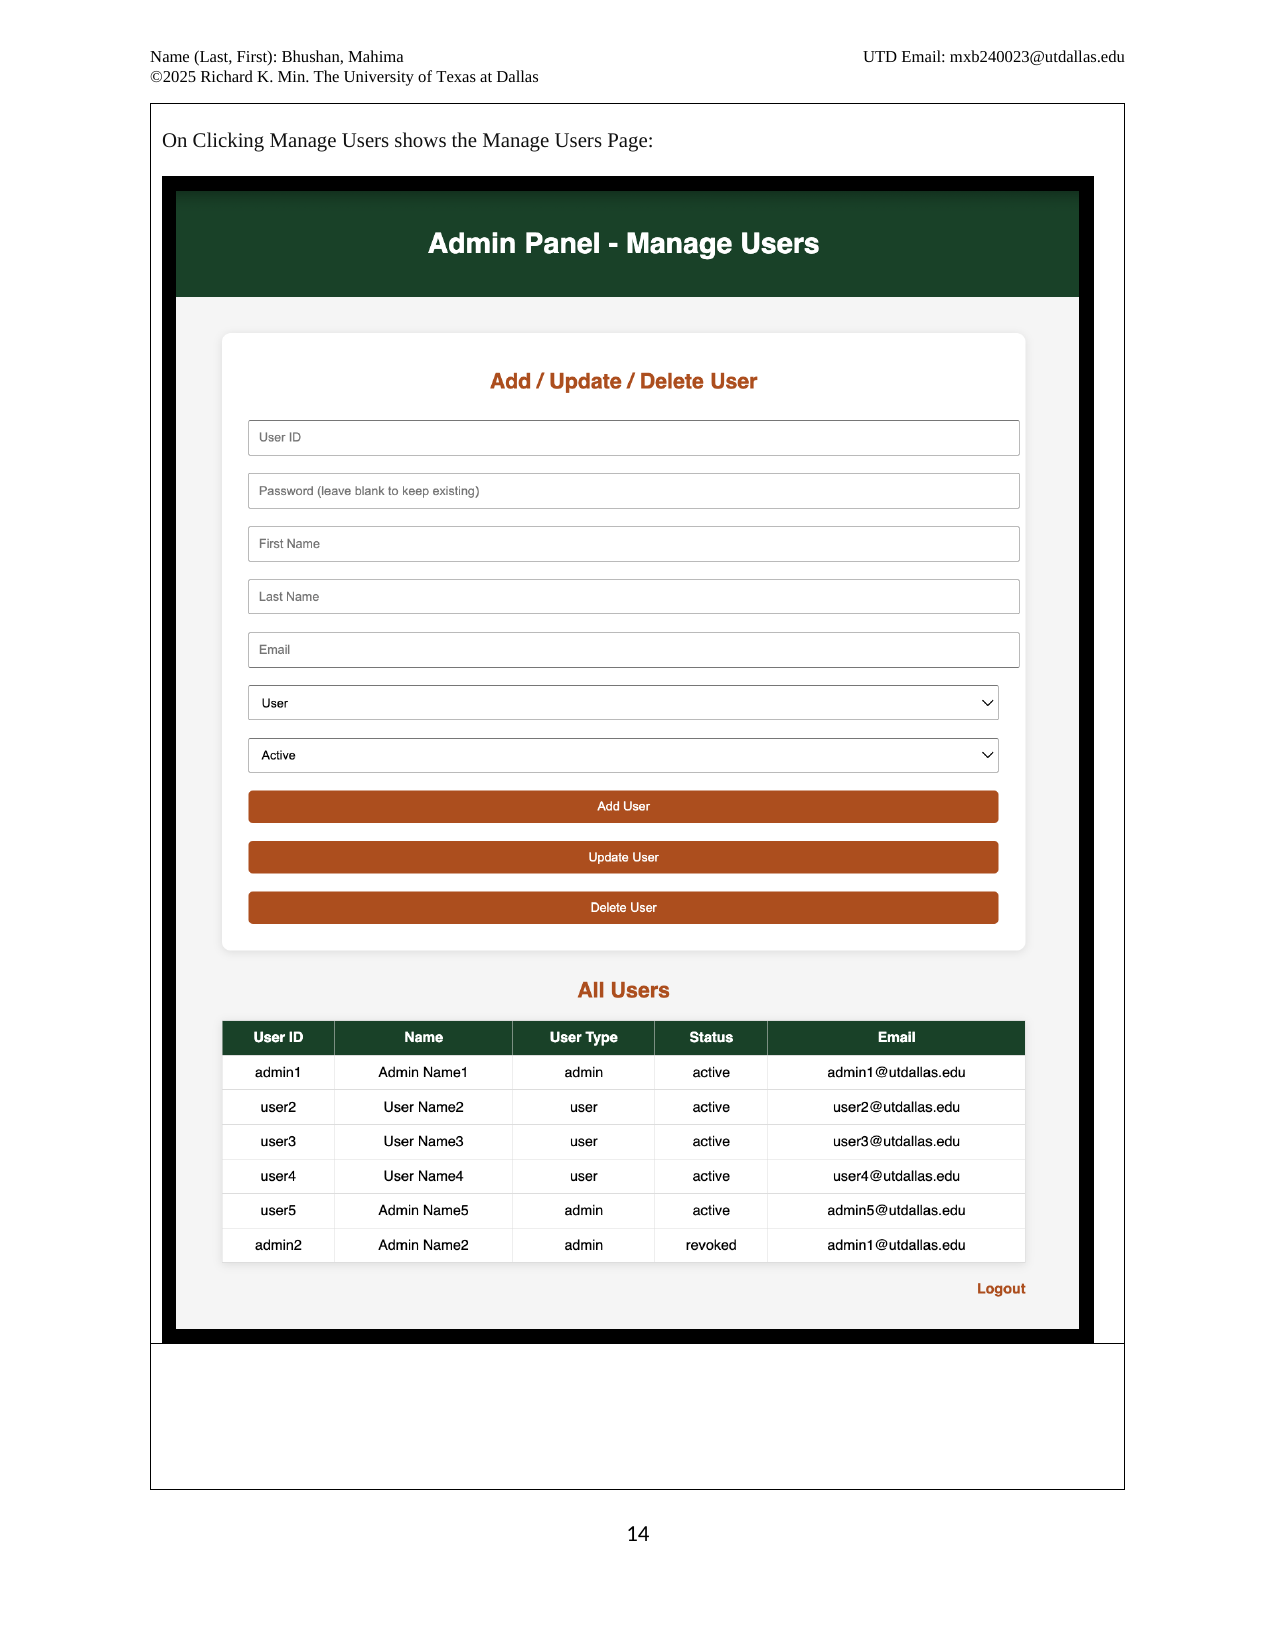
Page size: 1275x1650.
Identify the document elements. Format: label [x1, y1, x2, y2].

picture [176, 191, 1079, 1329]
table_cell [151, 1344, 1124, 1488]
table_header [151, 104, 1124, 1343]
